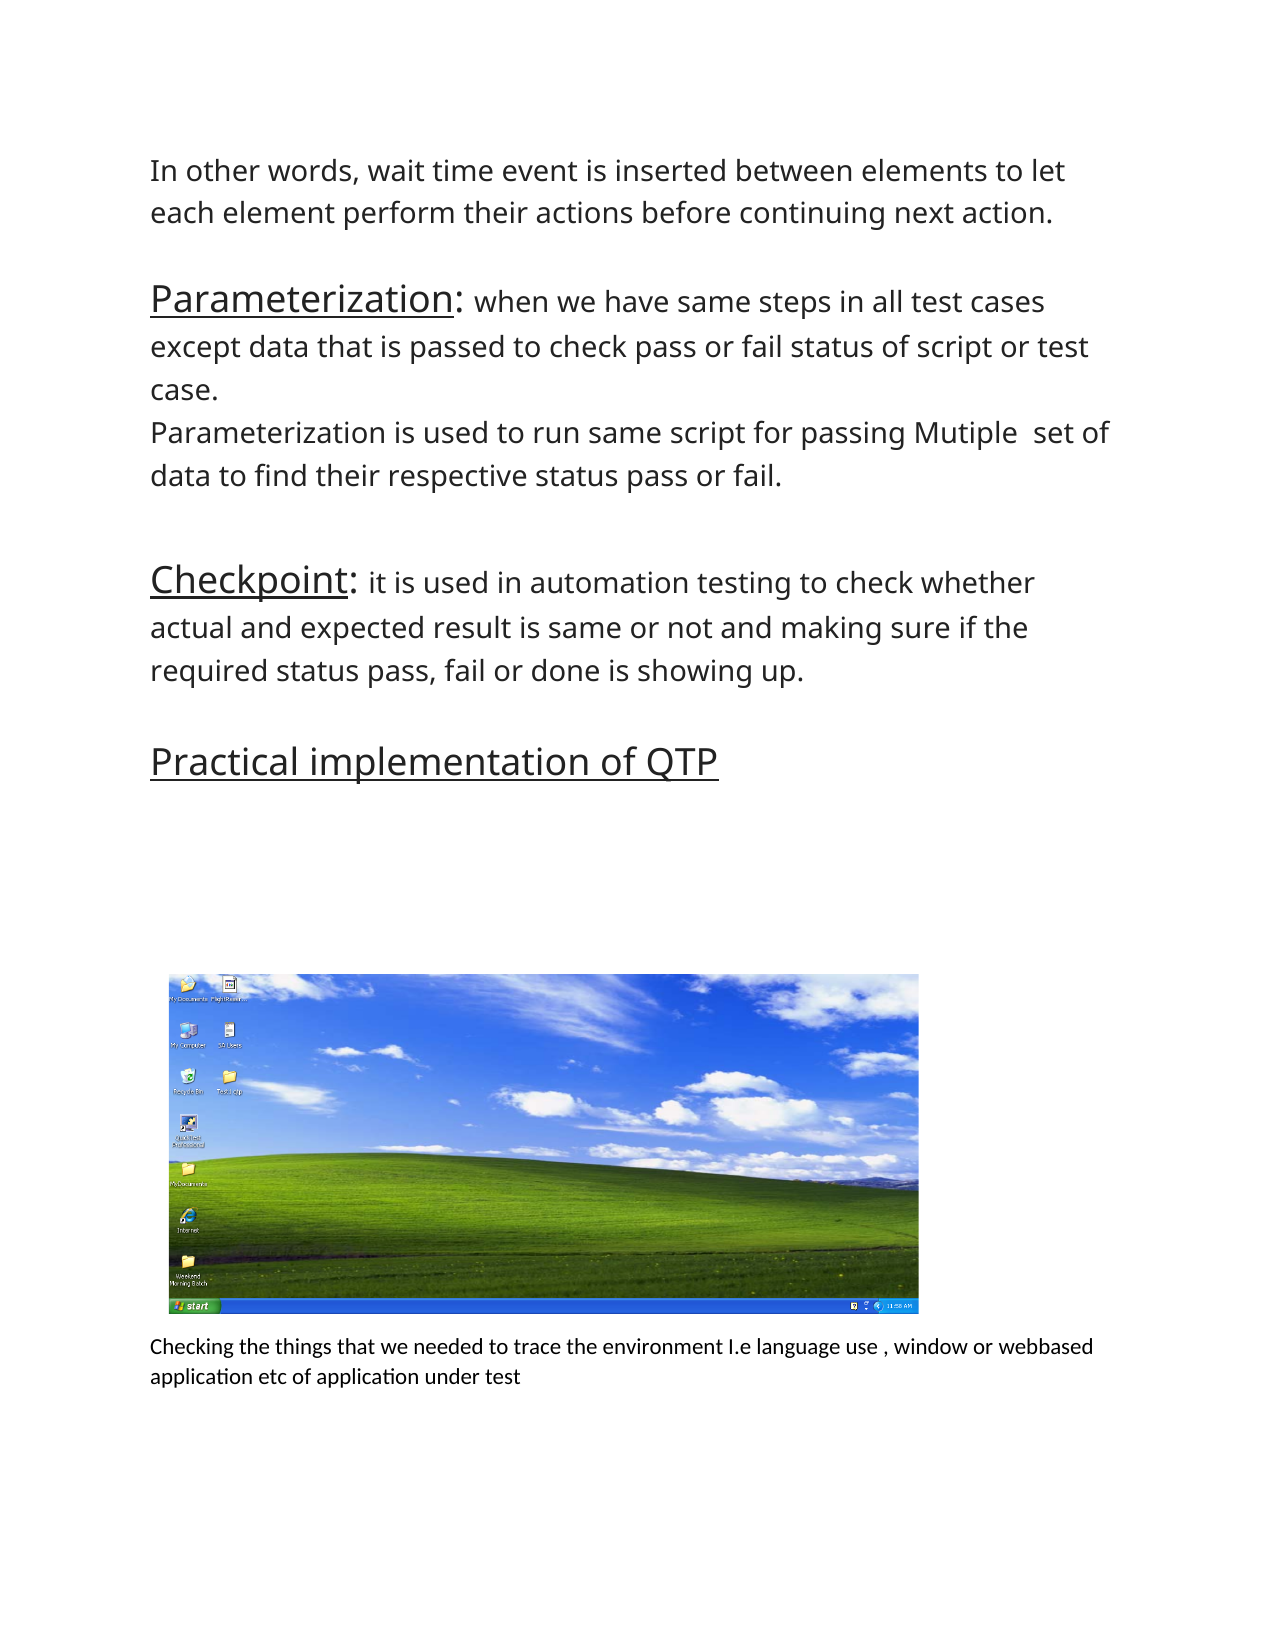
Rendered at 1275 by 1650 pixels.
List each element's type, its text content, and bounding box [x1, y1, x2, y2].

text Parameterization: when we have same steps in all test cases except data that is passed to check pass or fail status of script or test case. [150, 272, 1125, 409]
text Parameterization is used to run same script for passing Mutiple set of data to find their respective status pass or fail. [150, 412, 1125, 495]
text Practical implementation of QTP [150, 736, 1125, 787]
text Checkpoint: it is used in automation testing to check whether actual and expected result is same or not and making sure if the required status pass, fail or done is showing up. [150, 553, 1125, 689]
text Checking the things that we needed to trace the environment I.e language use , window or webbased application etc of application under test [150, 1332, 1125, 1390]
text In other words, wait time event is inserted between elements to let each element perform their actions before continuing next action. [150, 150, 1125, 232]
